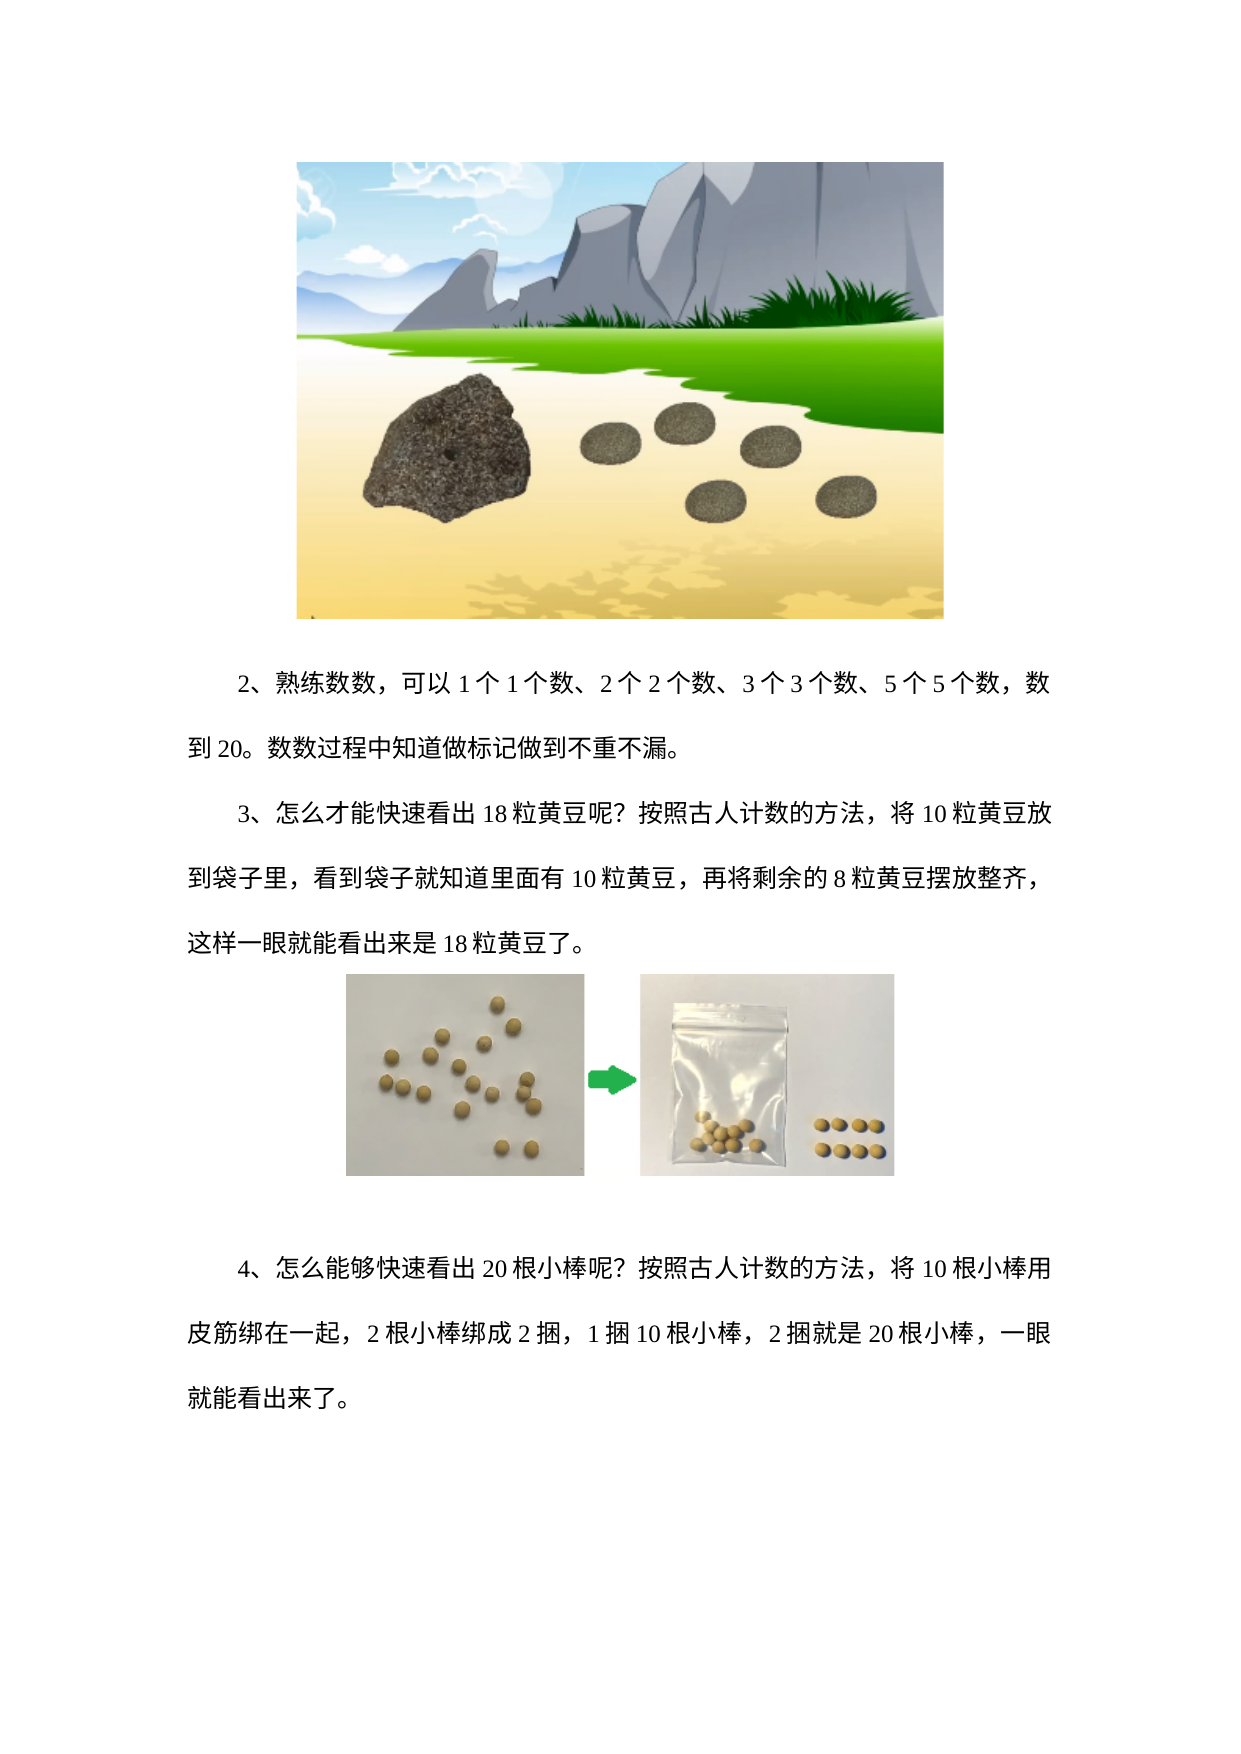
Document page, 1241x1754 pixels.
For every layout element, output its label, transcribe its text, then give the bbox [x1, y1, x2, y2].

list 熟练数数，可以1个1个数、2个2个数、3个3个数、5个5个数，数到20。数数过程中知道做标记做到不重不漏。 [187, 649, 1053, 779]
picture [346, 974, 895, 1176]
list 怎么才能快速看出18粒黄豆呢？按照古人计数的方法，将10粒黄豆放到袋子里，看到袋子就知道里面有10粒黄豆，再将剩余的8粒黄豆摆放整齐，这样一眼就能看出来是18粒黄豆了。 [187, 779, 1053, 974]
picture [296, 162, 944, 619]
list 怎么能够快速看出20根小棒呢？按照古人计数的方法，将10根小棒用皮筋绑在一起，2根小棒绑成2捆，1捆10根小棒，2捆就是20根小棒，一眼就能看出来了。 [187, 1234, 1053, 1429]
